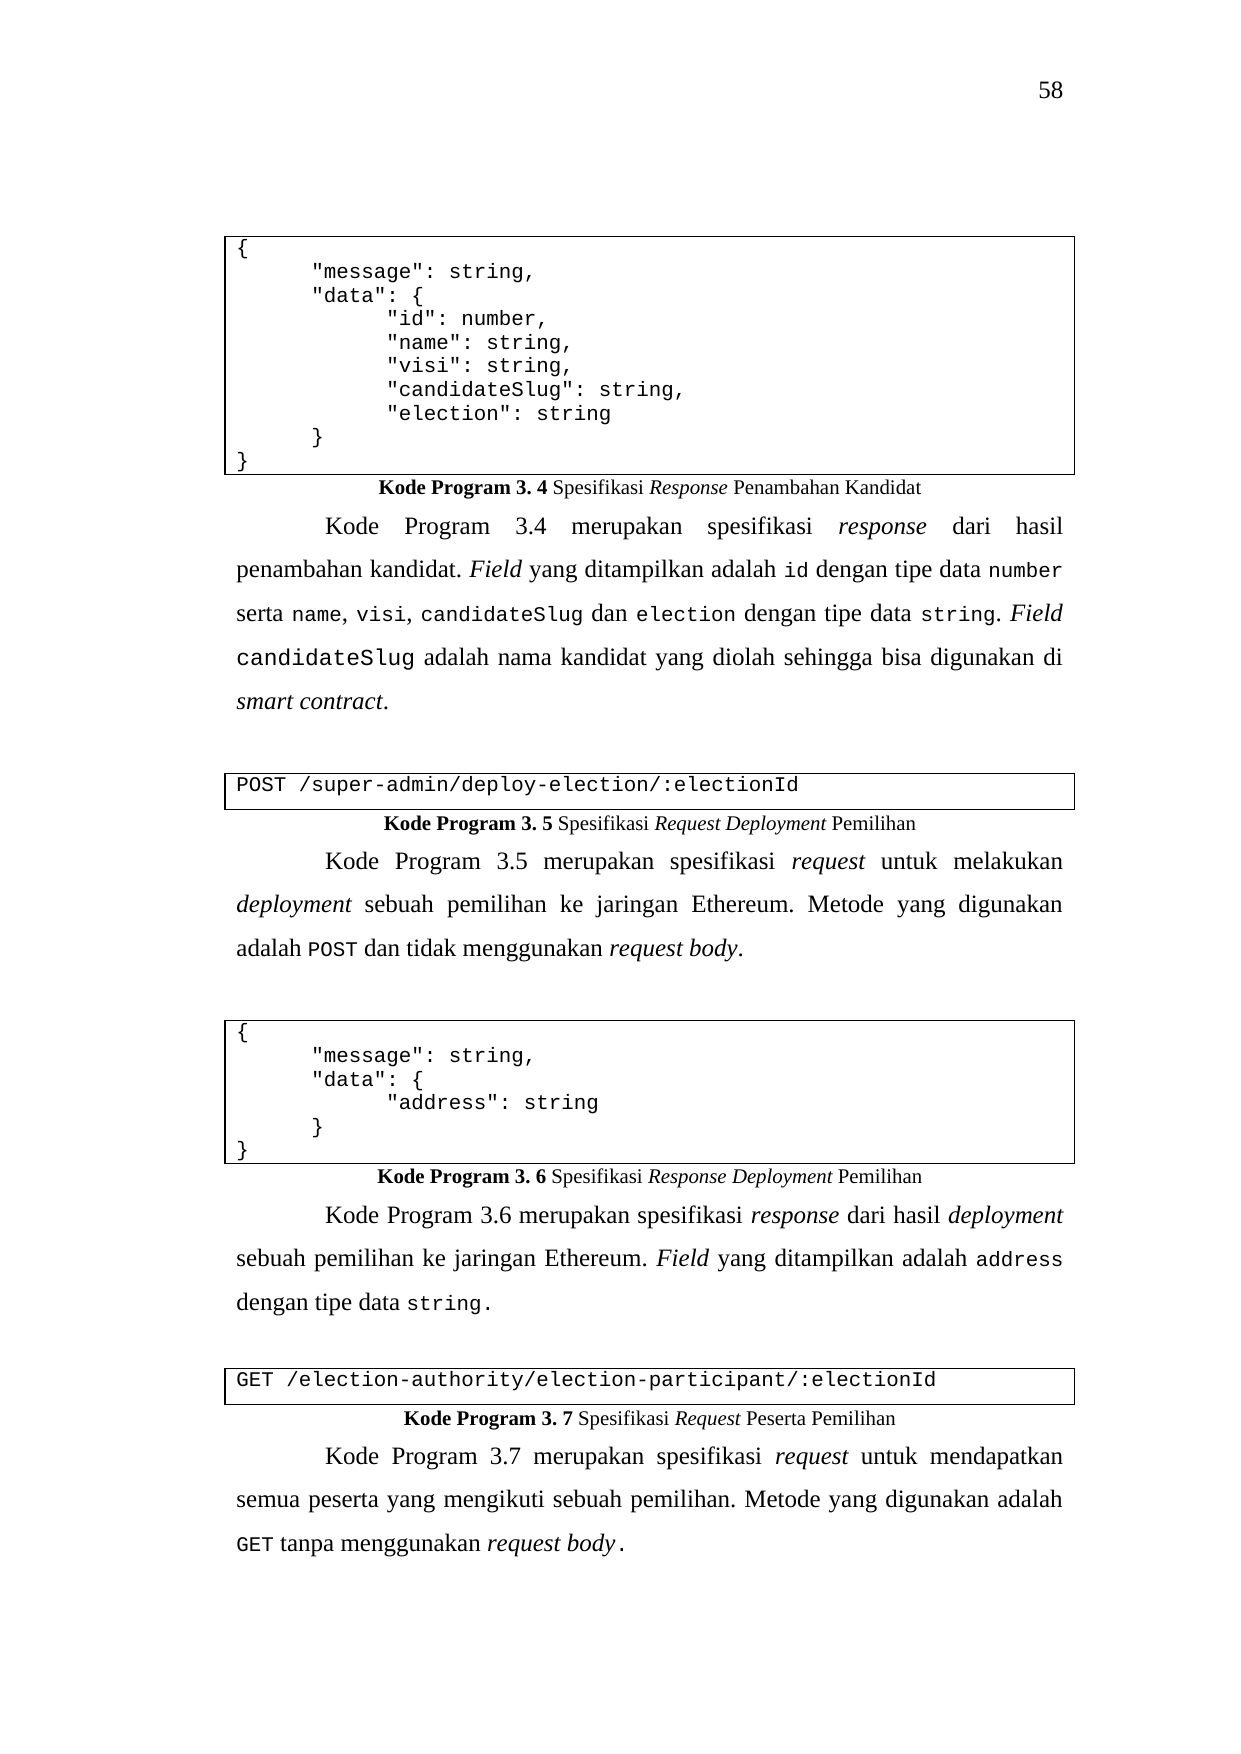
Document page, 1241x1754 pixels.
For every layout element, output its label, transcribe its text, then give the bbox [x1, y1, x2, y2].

text Kode Program 3. 6 Spesifikasi Response Deployment Pemilihan [236, 1164, 1063, 1188]
text Kode Program 3.4 merupakan spesifikasi response dari hasil penambahan kandidat. Field yang ditampilkan adalah id dengan tipe data number serta name, visi, candidateSlug dan election dengan tipe data string. Field candidateSlug adalah nama kandidat yang diolah sehingga bisa digunakan di smart contract. [236, 511, 1063, 715]
table_header POST /super-admin/deploy-election/:electionId [226, 774, 1074, 809]
text Kode Program 3.5 merupakan spesifikasi request untuk melakukan deployment sebuah pemilihan ke jaringan Ethereum. Metode yang digunakan adalah POST dan tidak menggunakan request body. [236, 846, 1063, 962]
table_header GET /election-authority/election-participant/:electionId [226, 1369, 1074, 1404]
text Kode Program 3. 7 Spesifikasi Request Peserta Pemilihan [236, 1405, 1063, 1429]
table_header { "message": string, "data": { "id": number, "name": string, "visi": string, "candidateSlug": string, "election": string } } [226, 237, 1074, 474]
text Kode Program 3. 5 Spesifikasi Request Deployment Pemilihan [236, 810, 1063, 834]
text Kode Program 3. 4 Spesifikasi Response Penambahan Kandidat [236, 475, 1063, 499]
text Kode Program 3.6 merupakan spesifikasi response dari hasil deployment sebuah pemilihan ke jaringan Ethereum. Field yang ditampilkan adalah address dengan tipe data string. [236, 1200, 1063, 1317]
table_header { "message": string, "data": { "address": string } } [226, 1021, 1074, 1163]
text Kode Program 3.7 merupakan spesifikasi request untuk mendapatkan semua peserta yang mengikuti sebuah pemilihan. Metode yang digunakan adalah GET tanpa menggunakan request body. [236, 1441, 1063, 1557]
